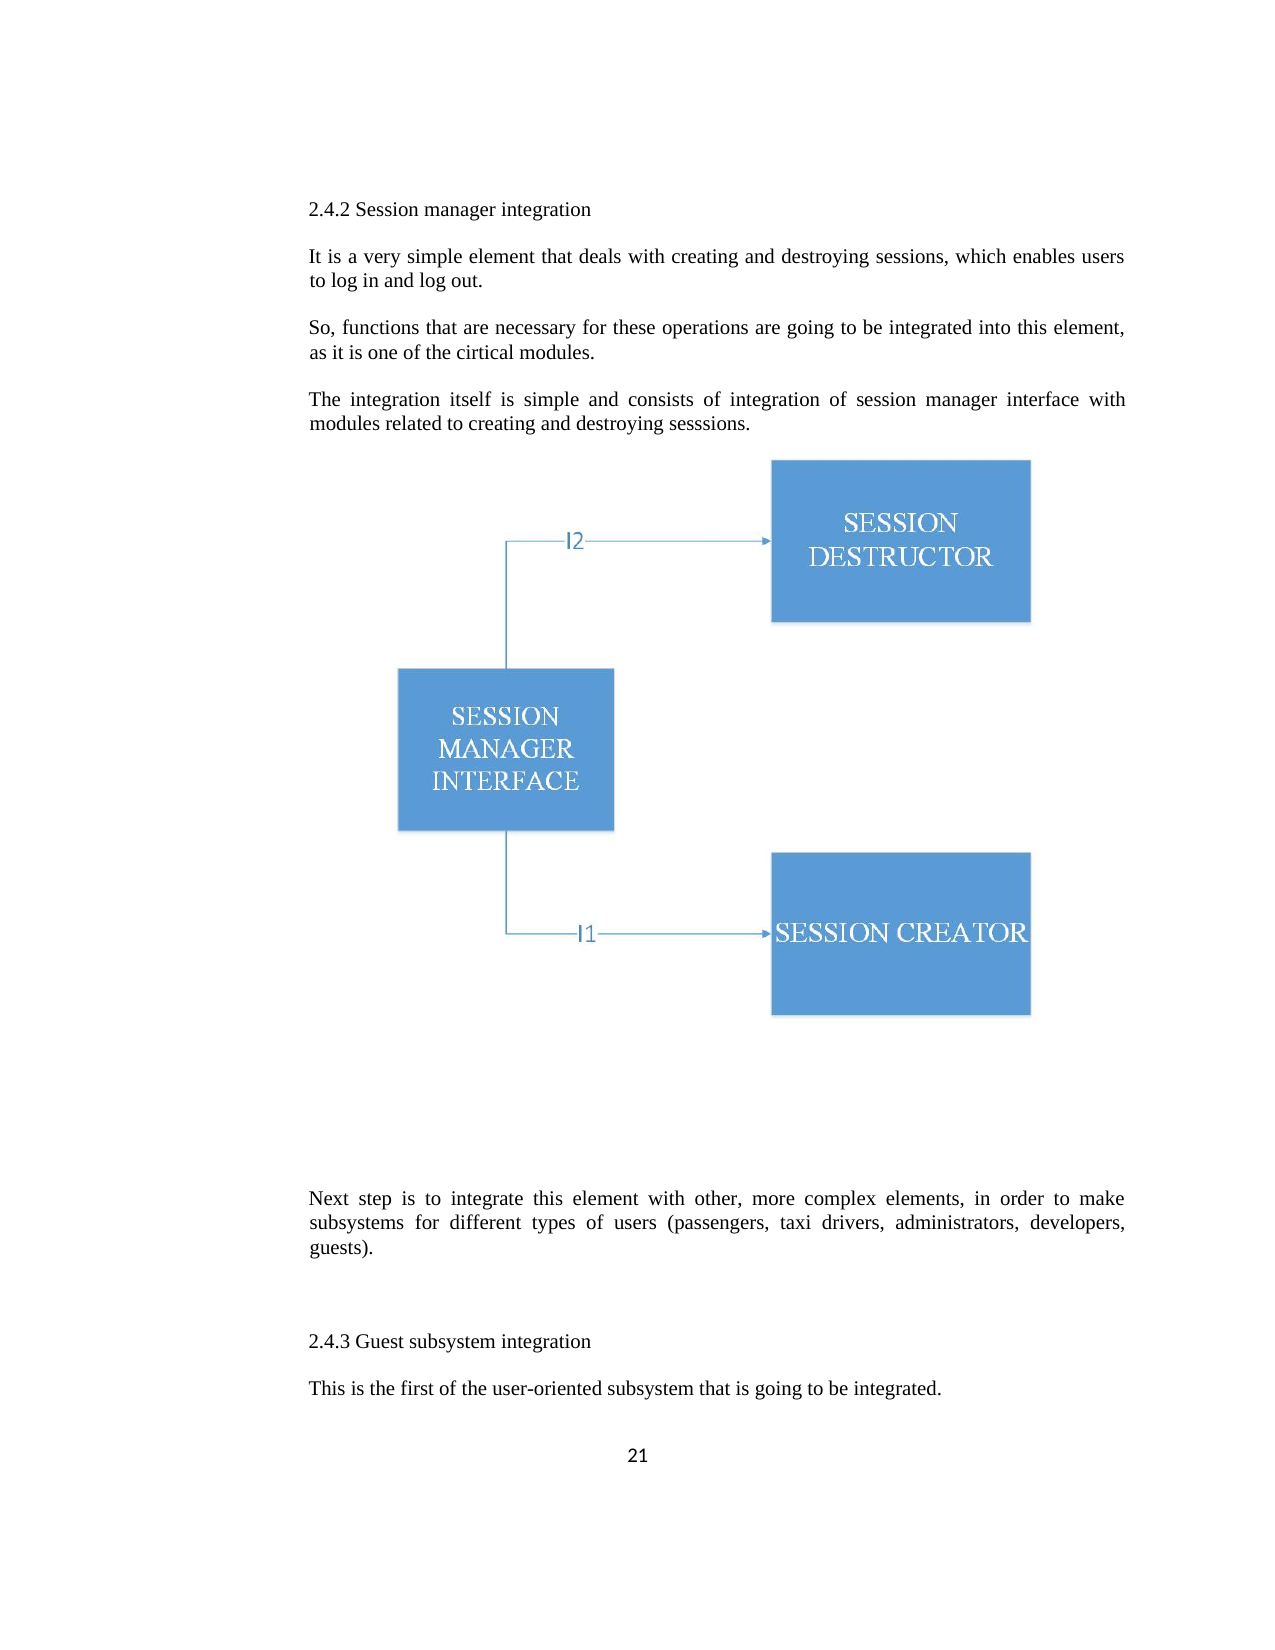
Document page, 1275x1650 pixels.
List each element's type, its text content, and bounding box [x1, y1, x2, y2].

text The integration itself is simple and consists of integration of session manager interface with modules related to creating and destroying sesssions. [308, 387, 1127, 435]
text This is the first of the user-oriented subsystem that is going to be integrated. [308, 1376, 1127, 1399]
text It is a very simple element that deals with creating and destroying sessions, which enables users to log in and log out. [308, 244, 1127, 292]
text 2.4.3 Guest subsystem integration [308, 1328, 1127, 1353]
text Next step is to integrate this element with other, more complex elements, in order to make subsystems for different types of users (passengers, taxi drivers, administrators, developers, guests). [308, 1186, 1127, 1259]
picture [393, 457, 1042, 1022]
text So, functions that are necessary for these operations are going to be integrated into this element, as it is one of the cirtical modules. [308, 315, 1127, 364]
text 2.4.2 Session manager integration [308, 197, 1127, 221]
